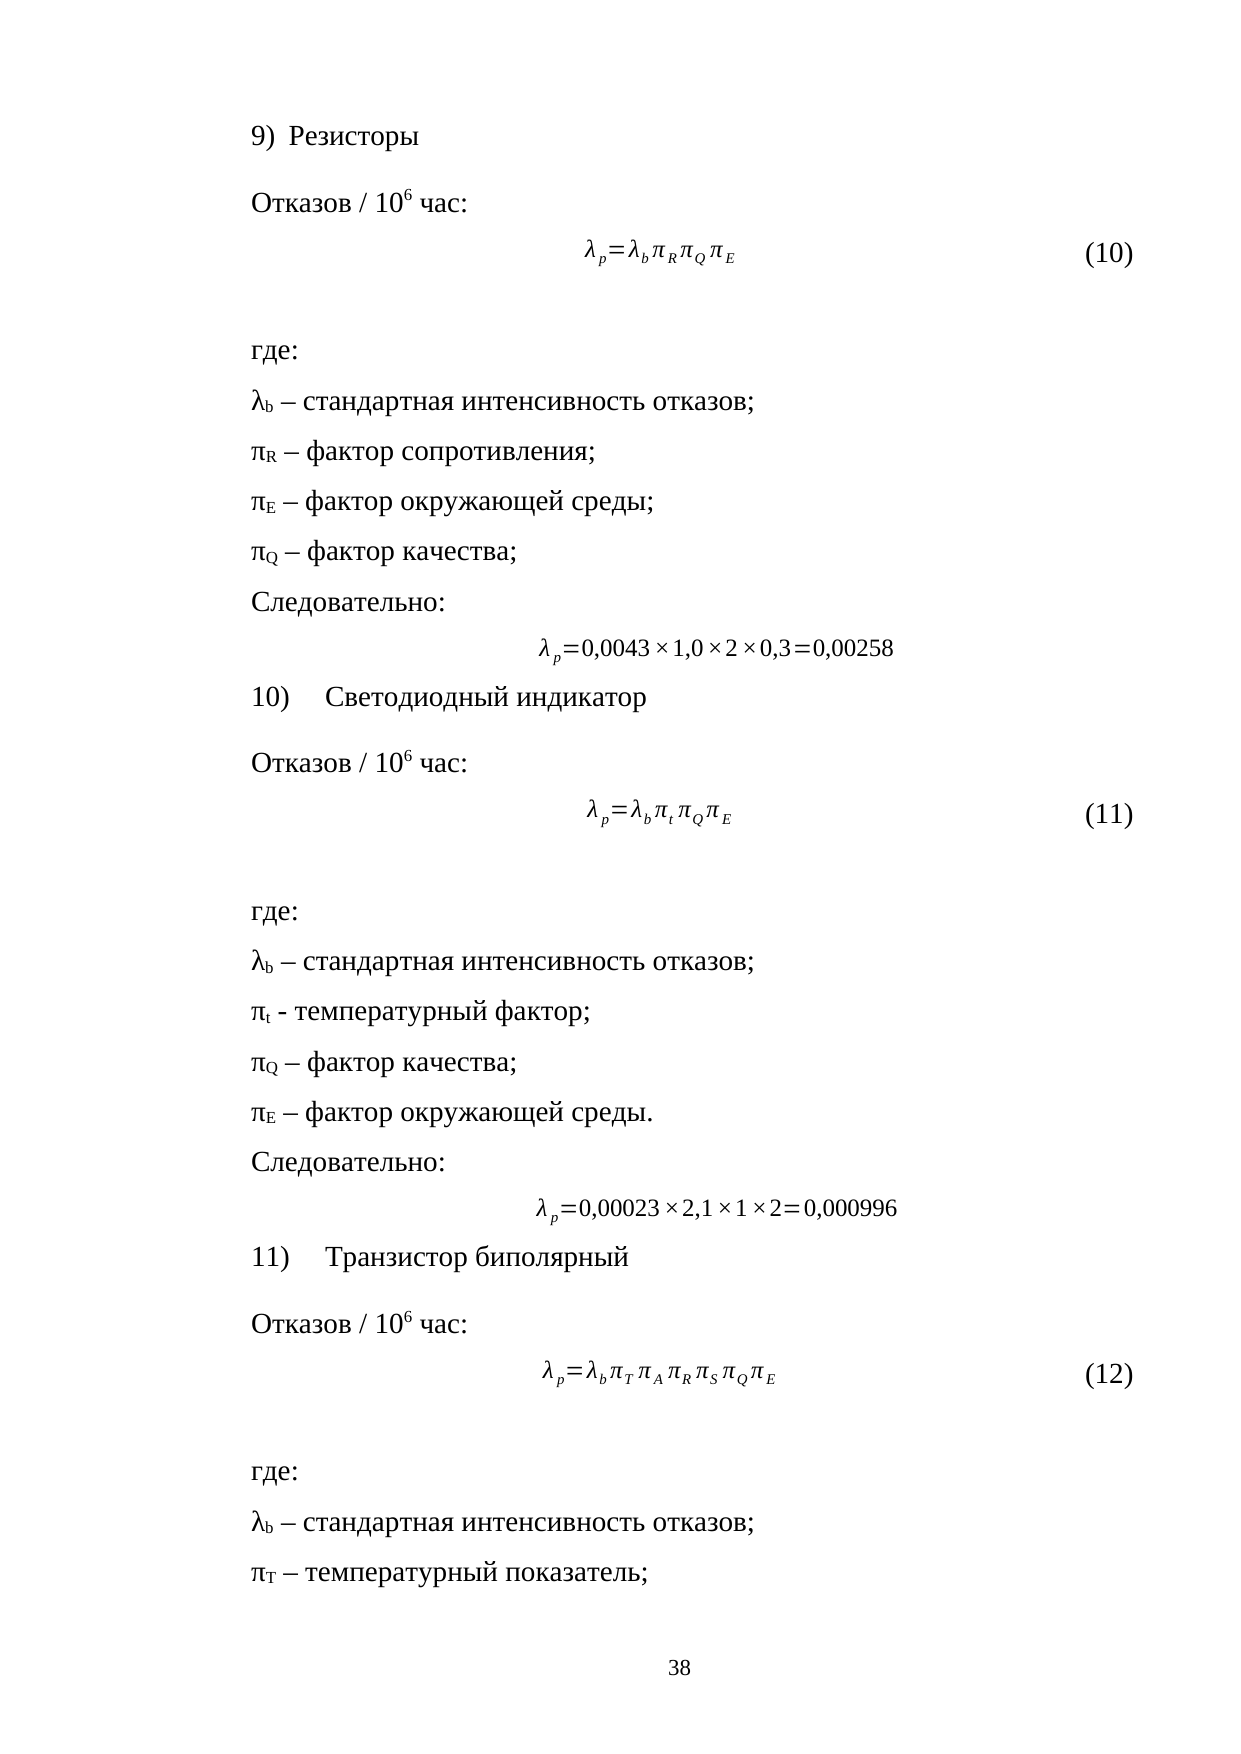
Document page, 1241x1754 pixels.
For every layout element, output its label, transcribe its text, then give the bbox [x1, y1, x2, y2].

text где: [251, 332, 1182, 366]
table_header [177, 1357, 1067, 1403]
text πT – температурный показатель; [251, 1554, 1182, 1588]
text πQ – фактор качества; [251, 533, 1182, 567]
text Следовательно: [251, 584, 1182, 617]
table_header [177, 235, 1067, 282]
text πR – фактор сопротивления; [251, 433, 1182, 466]
text λb – стандартная интенсивность отказов; [251, 943, 1182, 977]
text πt - температурный фактор; [251, 993, 1182, 1027]
list Светодиодный индикатор [251, 679, 1182, 712]
table_header (11) [1067, 796, 1151, 843]
text Следовательно: [251, 1144, 1182, 1178]
text где: [251, 893, 1182, 926]
text где: [251, 1453, 1182, 1487]
text Отказов / 106 час: [251, 746, 1182, 779]
list Транзистор биполярный [251, 1239, 1182, 1273]
table_header (12) [1067, 1357, 1151, 1403]
text πE – фактор окружающей среды; [251, 483, 1182, 517]
table_header [177, 796, 1067, 843]
text πQ – фактор качества; [251, 1044, 1182, 1077]
text πE – фактор окружающей среды. [251, 1094, 1182, 1128]
table_header (10) [1067, 235, 1151, 282]
text λb – стандартная интенсивность отказов; [251, 1504, 1182, 1537]
text Отказов / 106 час: [251, 185, 1182, 218]
list Резисторы [251, 118, 1182, 152]
text Отказов / 106 час: [251, 1306, 1182, 1340]
text λb – стандартная интенсивность отказов; [251, 383, 1182, 416]
